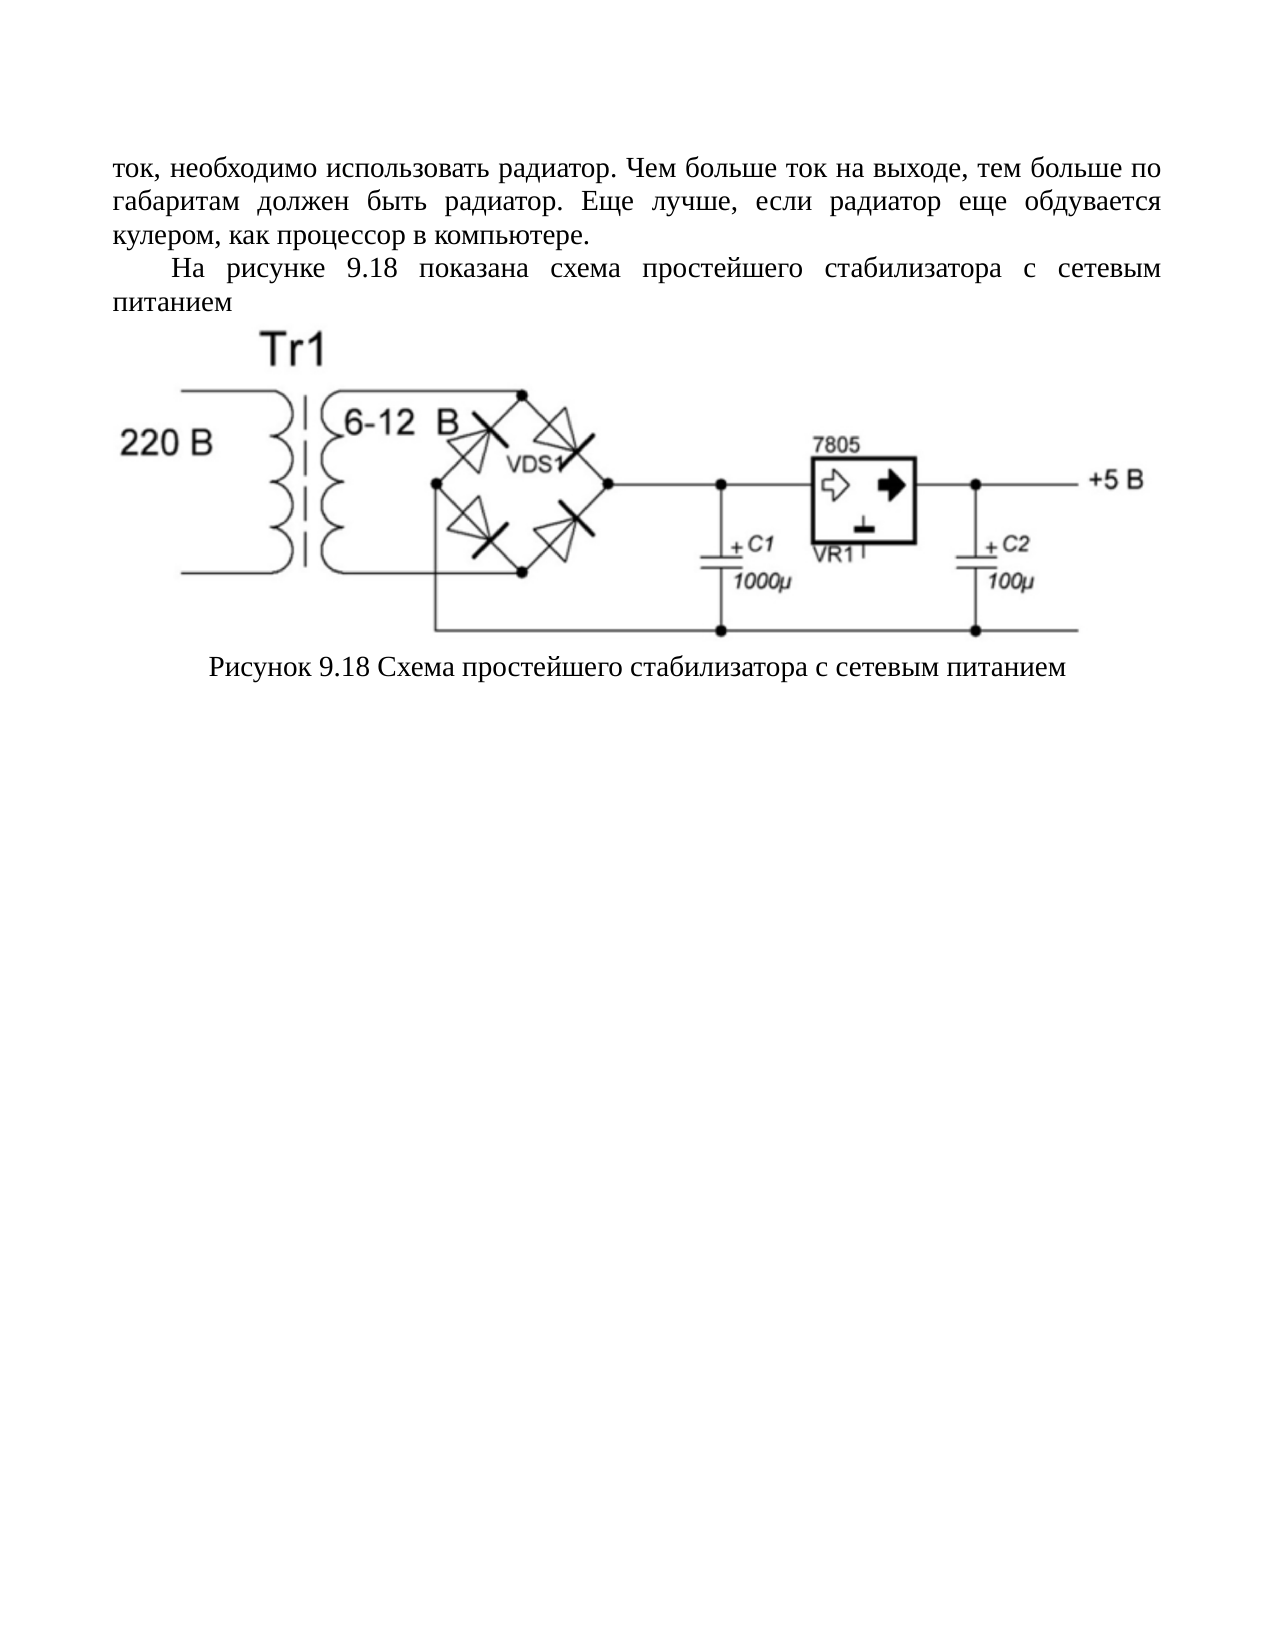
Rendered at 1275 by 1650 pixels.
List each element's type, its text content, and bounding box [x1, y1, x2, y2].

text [112, 150, 1162, 251]
list На рисунке 9.18 показана схема простейшего стабилизатора с сетевым питанием [112, 251, 1162, 318]
list Рисунок 9.18 Схема простейшего стабилизатора с сетевым питанием [112, 649, 1162, 683]
picture [113, 317, 1162, 650]
